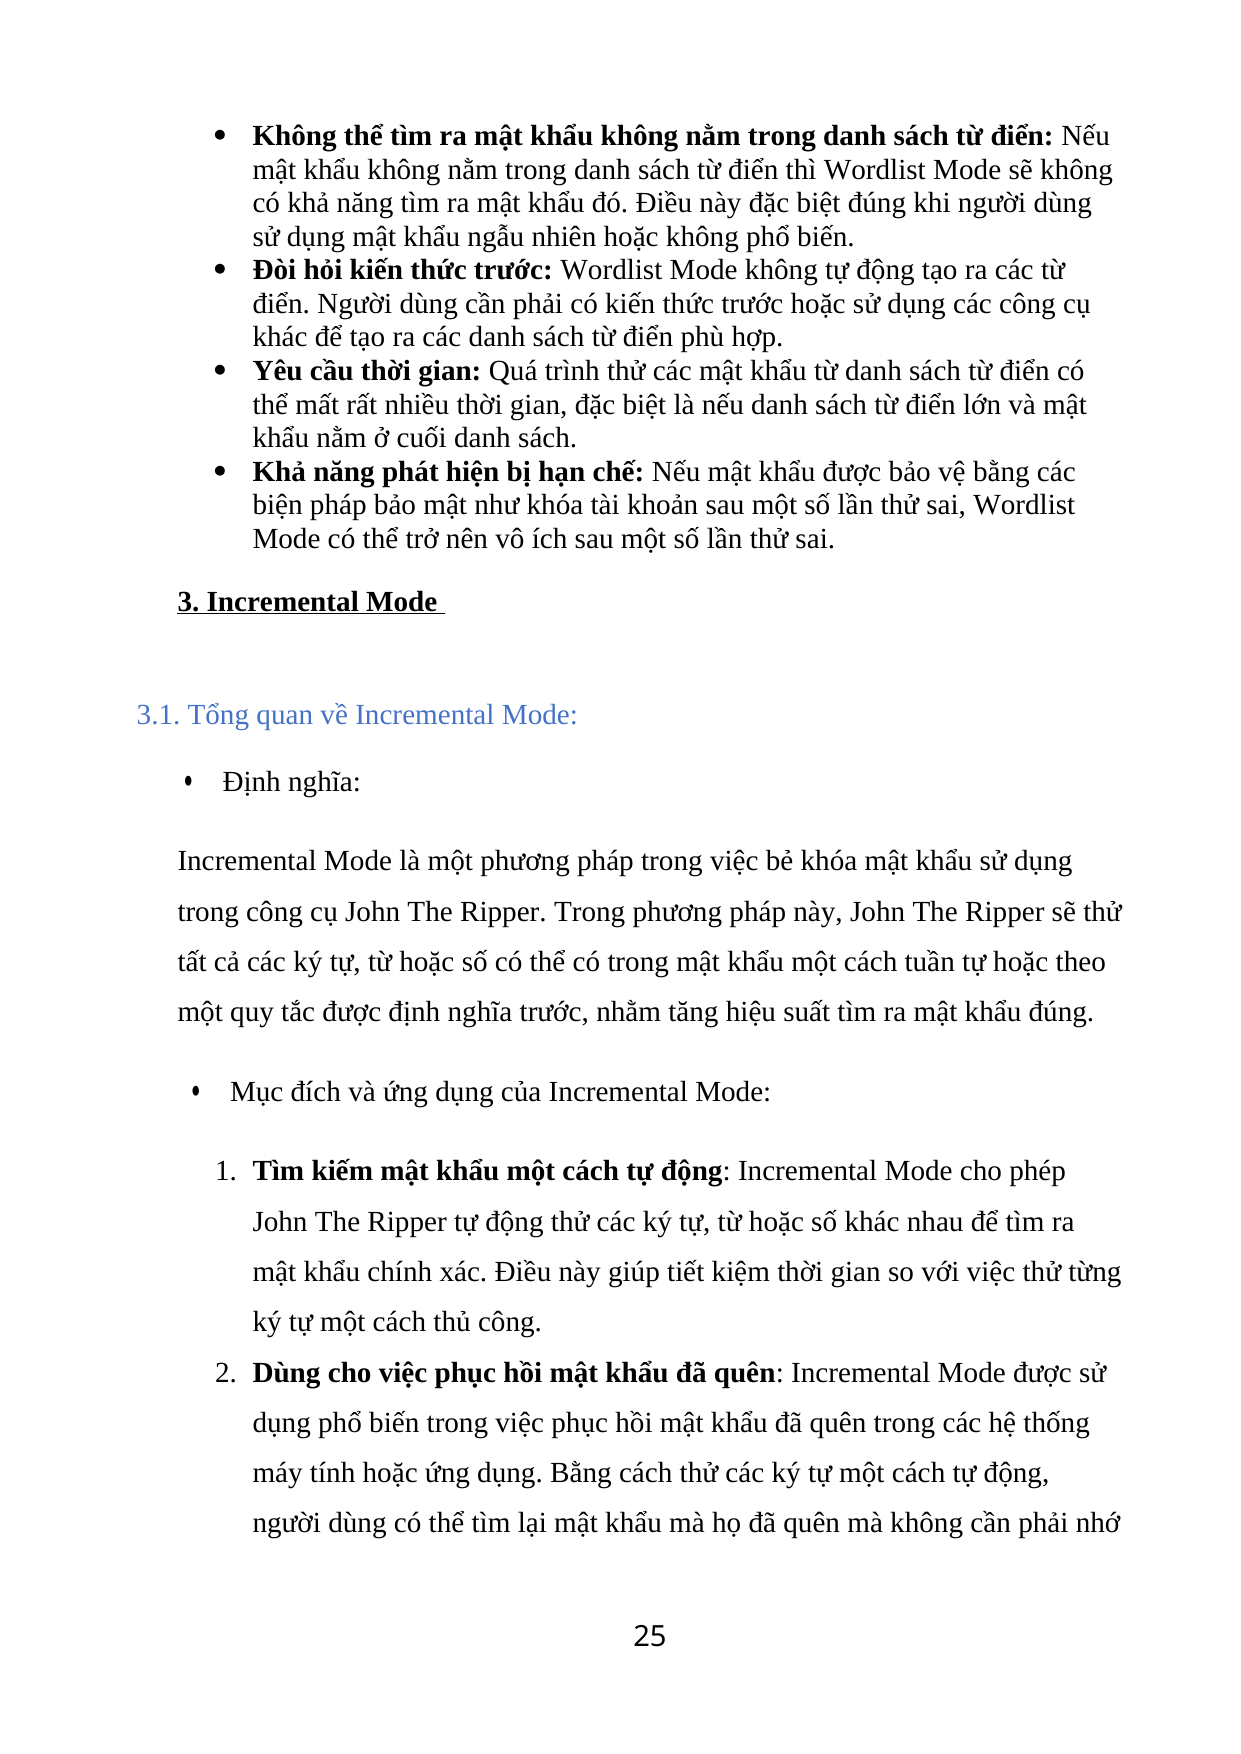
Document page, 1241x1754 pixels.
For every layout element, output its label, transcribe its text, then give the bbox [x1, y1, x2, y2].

list Tìm kiếm mật khẩu một cách tự động: Incremental Mode cho phép John The Ripper tự động thử các ký tự, từ hoặc số khác nhau để tìm ra mật khẩu chính xác. Điều này giúp tiết kiệm thời gian so với việc thử từng ký tự một cách thủ công. [215, 1153, 1122, 1338]
list Yêu cầu thời gian: Quá trình thử các mật khẩu từ danh sách từ điển có thể mất rất nhiều thời gian, đặc biệt là nếu danh sách từ điển lớn và mật khẩu nằm ở cuối danh sách. [215, 353, 1122, 454]
subtitle Định nghĩa: [185, 764, 1122, 797]
list Không thể tìm ra mật khẩu không nằm trong danh sách từ điển: Nếu mật khẩu không nằm trong danh sách từ điển thì Wordlist Mode sẽ không có khả năng tìm ra mật khẩu đó. Điều này đặc biệt đúng khi người dùng sử dụng mật khẩu ngẫu nhiên hoặc không phổ biến. [215, 118, 1122, 252]
list Đòi hỏi kiến thức trước: Wordlist Mode không tự động tạo ra các từ điển. Người dùng cần phải có kiến thức trước hoặc sử dụng các công cụ khác để tạo ra các danh sách từ điển phù hợp. [215, 252, 1122, 353]
subtitle 3. Incremental Mode [177, 584, 1122, 617]
subtitle 3.1. Tổng quan về Incremental Mode: [0, 697, 1122, 730]
list Khả năng phát hiện bị hạn chế: Nếu mật khẩu được bảo vệ bằng các biện pháp bảo mật như khóa tài khoản sau một số lần thử sai, Wordlist Mode có thể trở nên vô ích sau một số lần thử sai. [215, 454, 1122, 554]
subtitle Mục đích và ứng dụng của Incremental Mode: [192, 1074, 1122, 1107]
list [215, 1384, 1122, 1568]
text Incremental Mode là một phương pháp trong việc bẻ khóa mật khẩu sử dụng trong công cụ John The Ripper. Trong phương pháp này, John The Ripper sẽ thử tất cả các ký tự, từ hoặc số có thể có trong mật khẩu một cách tuần tự hoặc theo một quy tắc được định nghĩa trước, nhằm tăng hiệu suất tìm ra mật khẩu đúng. [177, 843, 1122, 1028]
